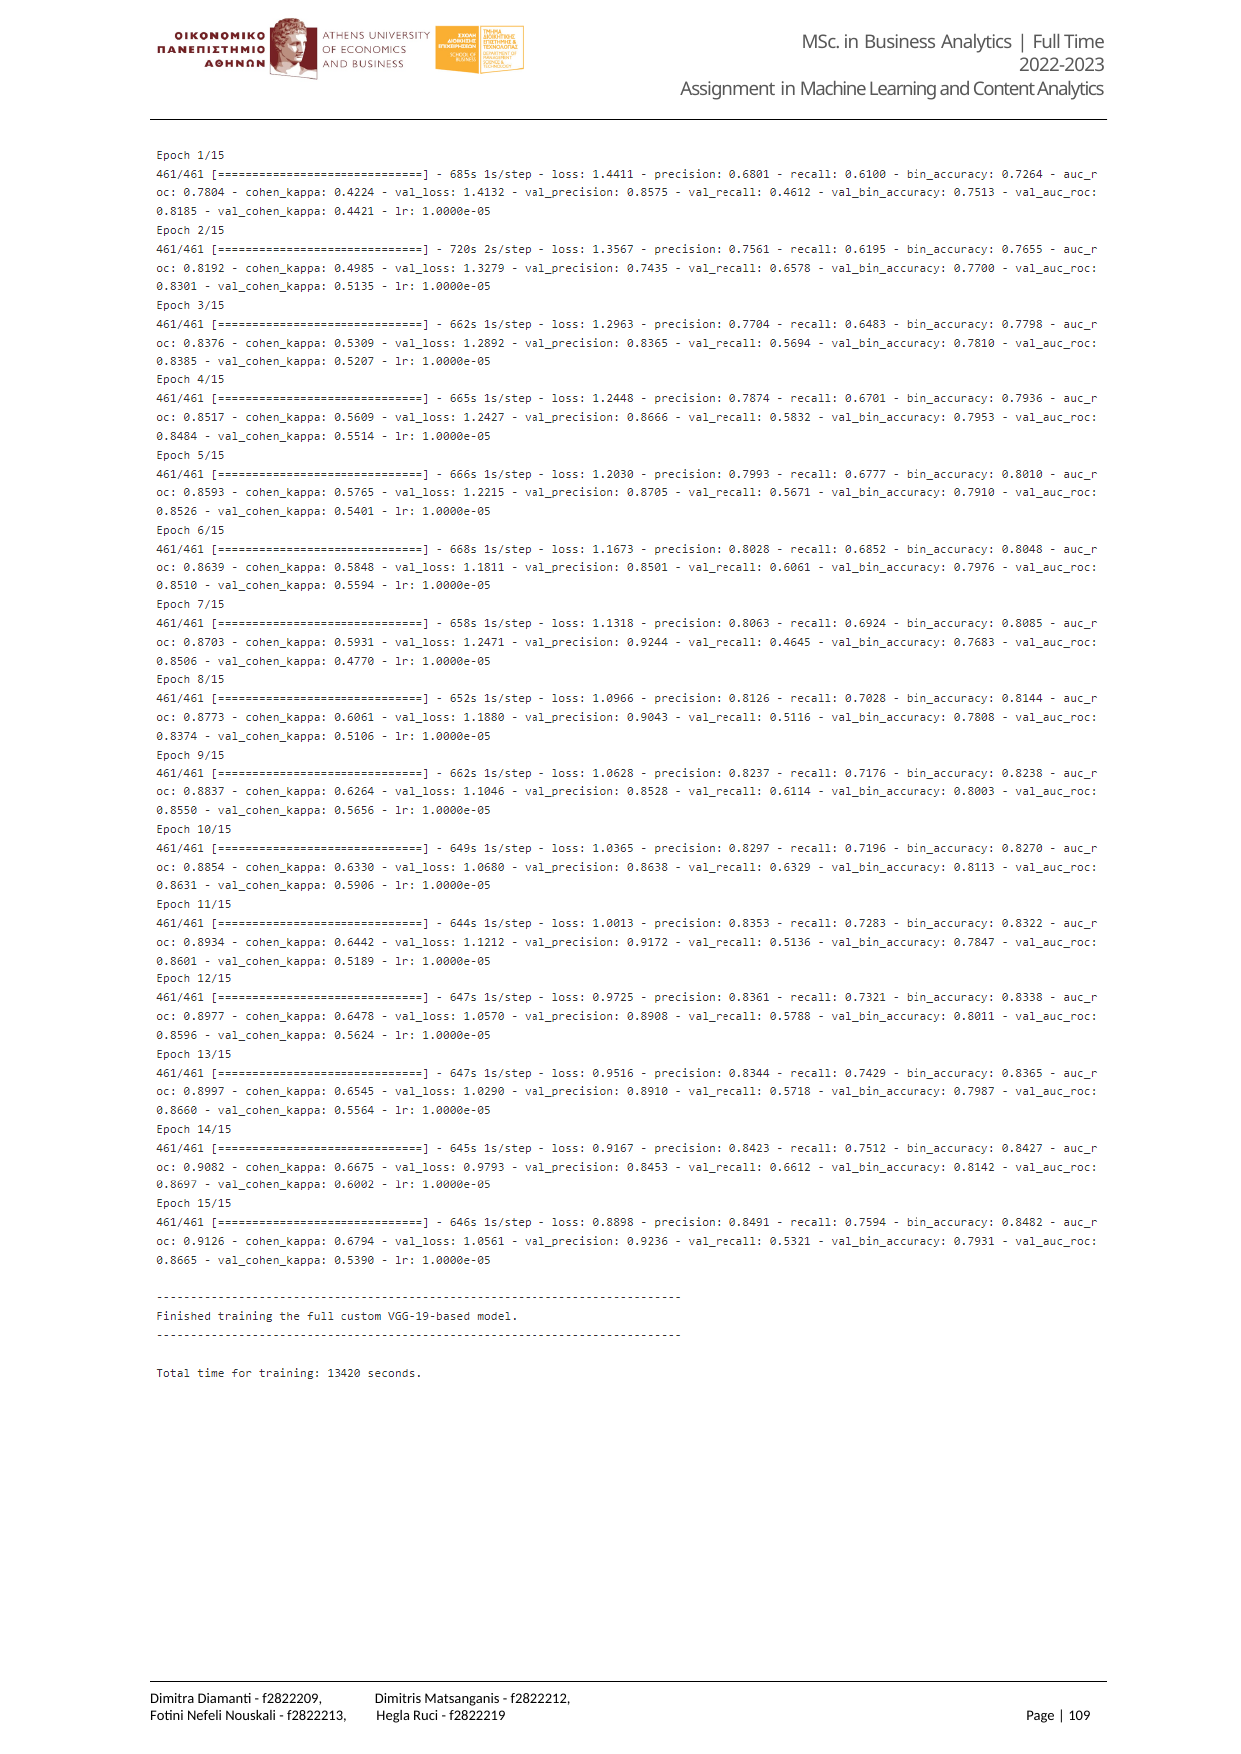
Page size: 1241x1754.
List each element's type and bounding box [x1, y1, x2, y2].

picture [150, 143, 1108, 1388]
picture [151, 17, 526, 82]
